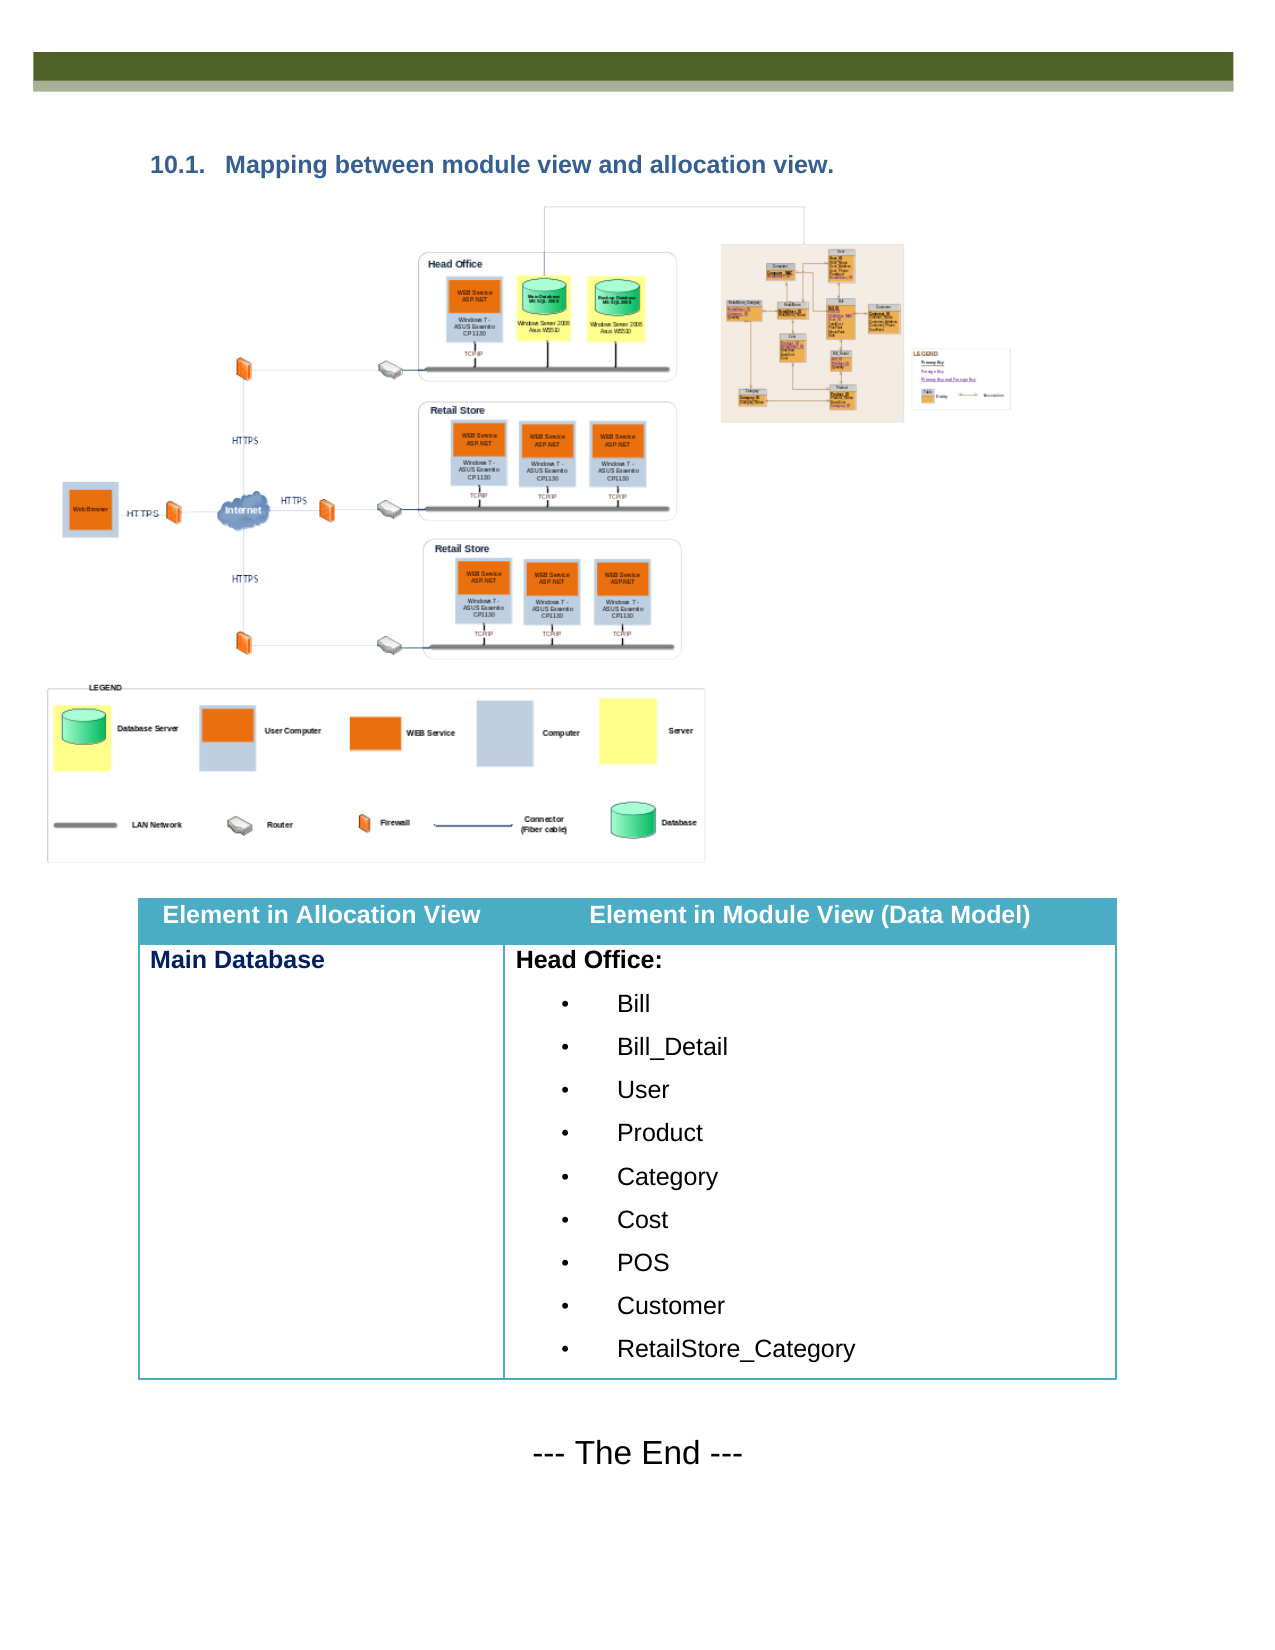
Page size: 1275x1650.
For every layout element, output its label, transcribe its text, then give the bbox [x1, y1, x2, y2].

subtitle Mapping between module view and allocation view. [150, 150, 1125, 179]
text --- The End --- [150, 1433, 1125, 1472]
table_header Element in Allocation View [140, 900, 503, 943]
table_header Element in Module View (Data Model) [505, 900, 1115, 943]
table_cell Main Database [140, 945, 503, 1377]
table_cell Head Office: Bill Bill_Detail User Product Category Cost POS Customer RetailStore_Category [505, 945, 1115, 1377]
